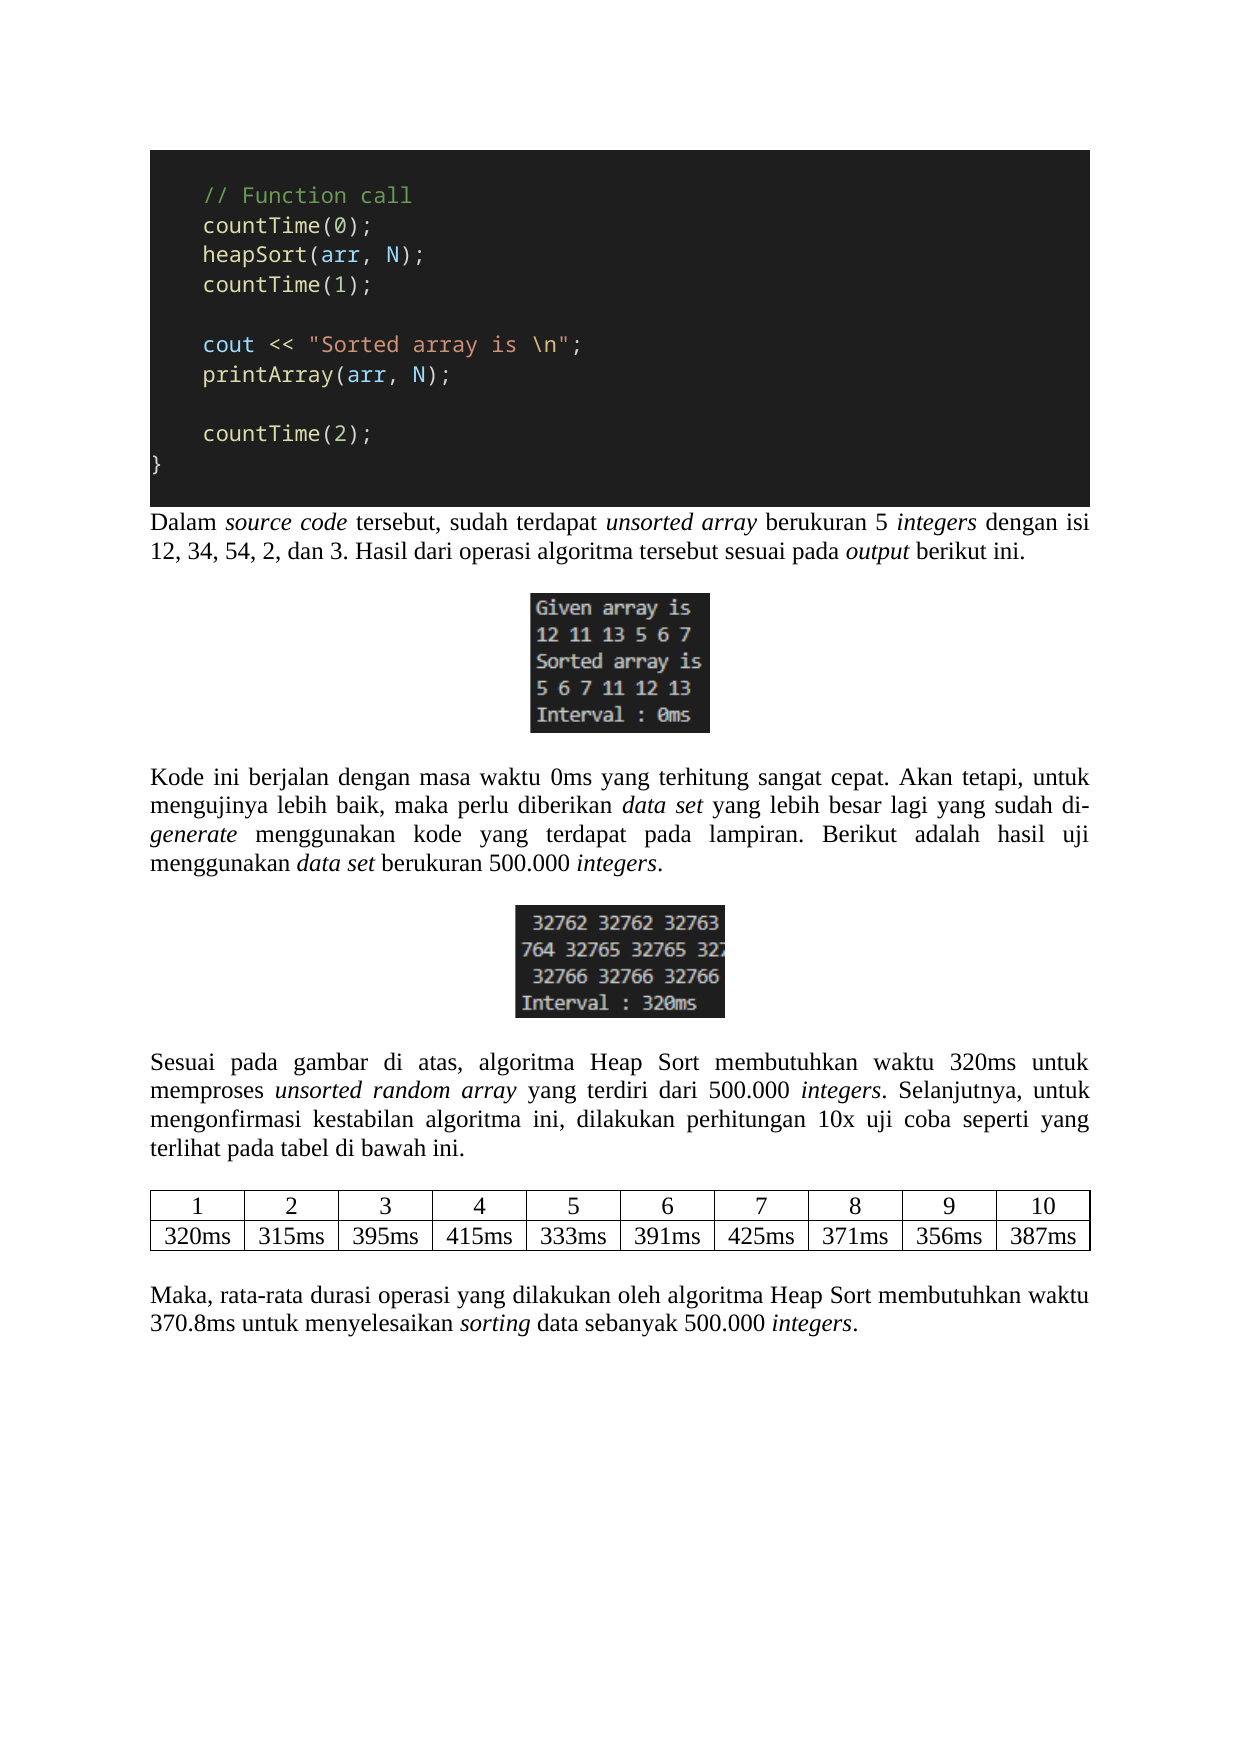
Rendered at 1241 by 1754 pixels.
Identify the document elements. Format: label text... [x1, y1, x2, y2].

table_header 2 [245, 1191, 338, 1220]
picture [530, 593, 710, 733]
table_cell 315ms [245, 1221, 338, 1250]
table_cell 415ms [433, 1221, 526, 1250]
text countTime(1); [150, 269, 1090, 299]
table_cell 356ms [903, 1221, 996, 1250]
picture [515, 905, 725, 1018]
text Dalam source code tersebut, sudah terdapat unsorted array berukuran 5 integers dengan isi 12, 34, 54, 2, dan 3. Hasil dari operasi algoritma tersebut sesuai pada output berikut ini. [150, 507, 1090, 565]
text Maka, rata-rata durasi operasi yang dilakukan oleh algoritma Heap Sort membutuhkan waktu 370.8ms untuk menyelesaikan sorting data sebanyak 500.000 integers. [150, 1280, 1090, 1337]
table_header 7 [715, 1191, 808, 1220]
table_cell 425ms [715, 1221, 808, 1250]
table_cell 371ms [809, 1221, 902, 1250]
table_header 6 [621, 1191, 714, 1220]
table_header 4 [433, 1191, 526, 1220]
text countTime(0); [150, 209, 1090, 239]
text Sesuai pada gambar di atas, algoritma Heap Sort membutuhkan waktu 320ms untuk memproses unsorted random array yang terdiri dari 500.000 integers. Selanjutnya, untuk mengonfirmasi kestabilan algoritma ini, dilakukan perhitungan 10x uji coba seperti yang terlihat pada tabel di bawah ini. [150, 1047, 1090, 1162]
text countTime(2); [150, 418, 1090, 448]
text printArray(arr, N); [150, 358, 1090, 388]
text } [150, 448, 1090, 478]
text // Function call [150, 180, 1090, 209]
table_header 3 [339, 1191, 432, 1220]
text Kode ini berjalan dengan masa waktu 0ms yang terhitung sangat cepat. Akan tetapi, untuk mengujinya lebih baik, maka perlu diberikan data set yang lebih besar lagi yang sudah di-generate menggunakan kode yang terdapat pada lampiran. Berikut adalah hasil uji menggunakan data set berukuran 500.000 integers. [150, 762, 1090, 877]
text heapSort(arr, N); [150, 239, 1090, 269]
table_header 1 [151, 1191, 244, 1220]
table_cell 395ms [339, 1221, 432, 1250]
table_header 8 [809, 1191, 902, 1220]
table_cell 320ms [151, 1221, 244, 1250]
table_header 9 [903, 1191, 996, 1220]
table_cell 333ms [527, 1221, 620, 1250]
table_cell 391ms [621, 1221, 714, 1250]
table_header 10 [997, 1191, 1089, 1220]
table_cell 387ms [997, 1221, 1089, 1250]
table_header 5 [527, 1191, 620, 1220]
text cout << "Sorted array is \n"; [150, 329, 1090, 358]
